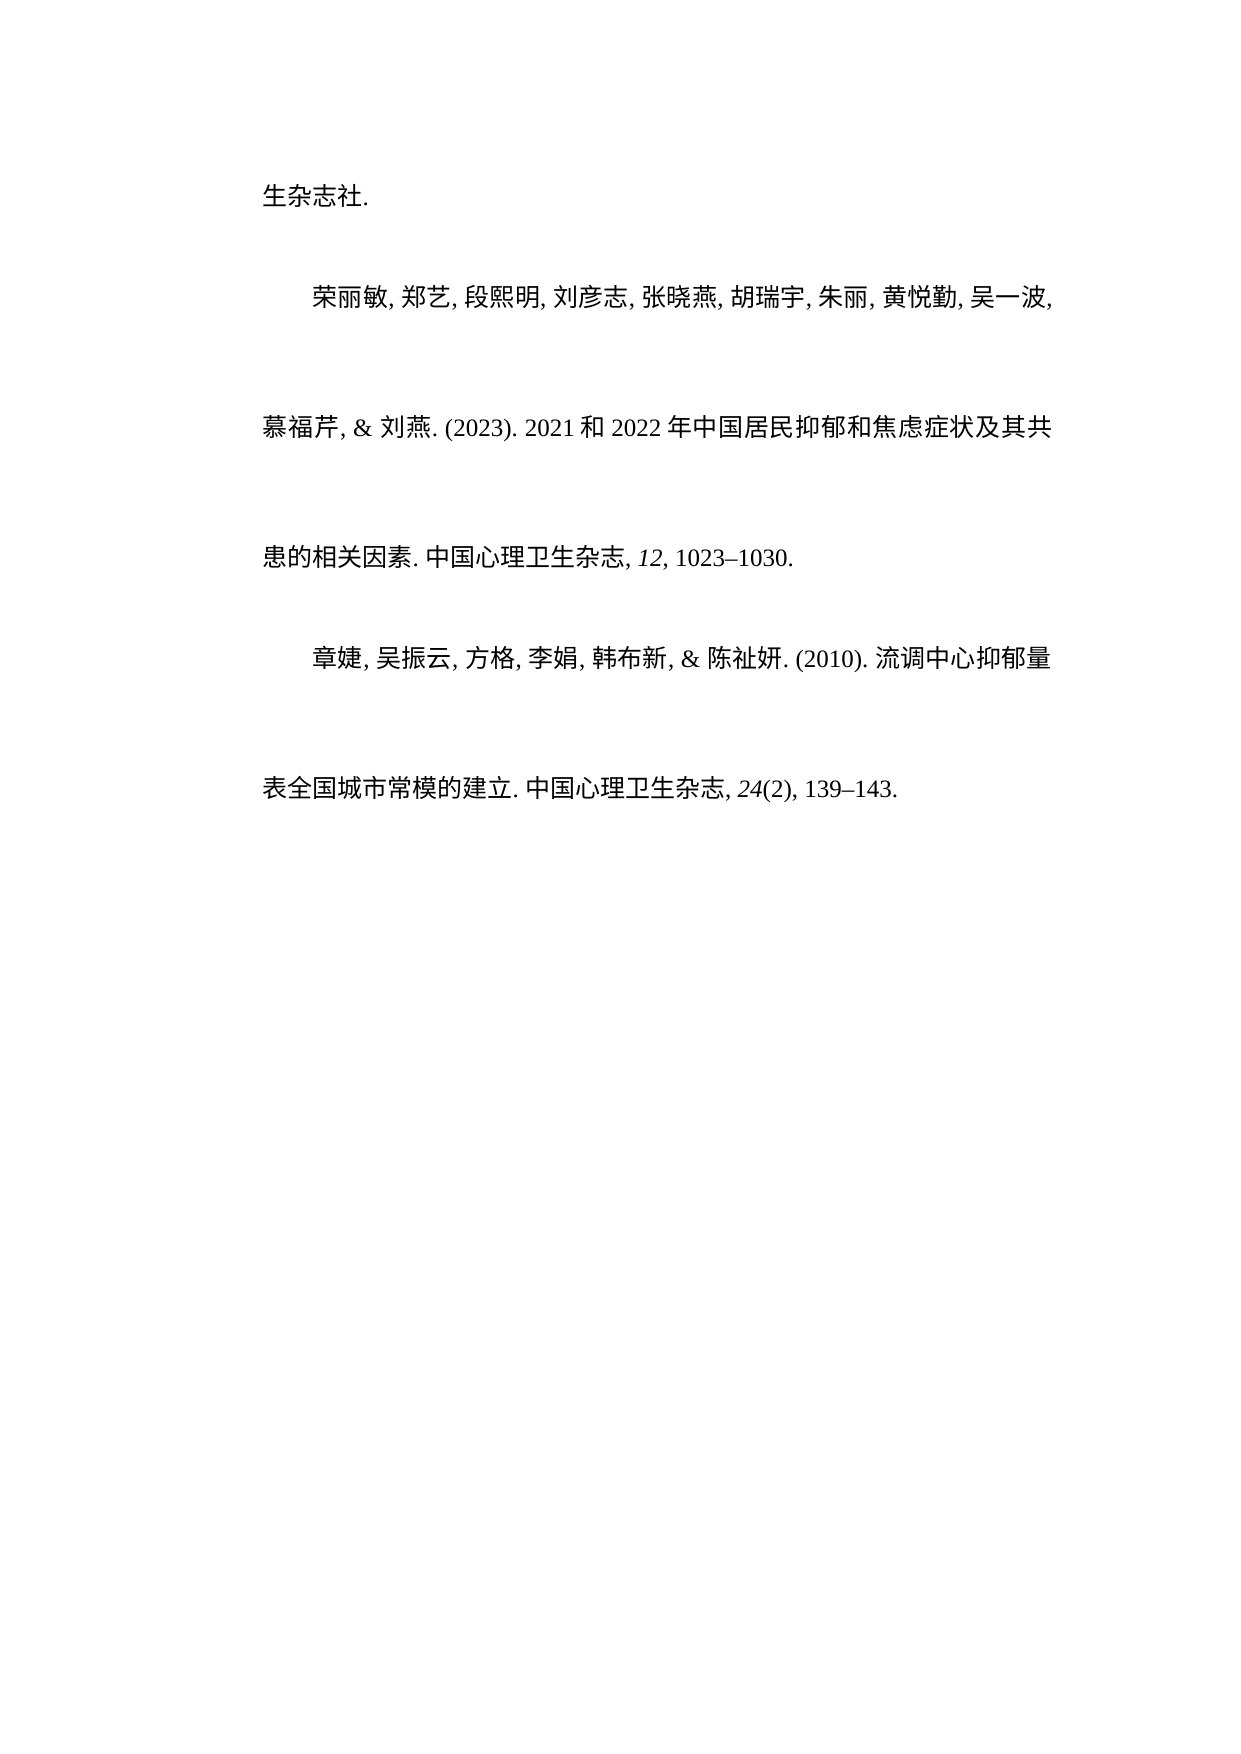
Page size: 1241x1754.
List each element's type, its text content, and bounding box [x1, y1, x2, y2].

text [262, 162, 1053, 227]
text 章婕, 吴振云, 方格, 李娟, 韩布新, & 陈祉妍. (2010). 流调中心抑郁量表全国城市常模的建立. 中国心理卫生杂志, 24(2), 139–143. [262, 624, 1053, 819]
text 荣丽敏, 郑艺, 段熙明, 刘彦志, 张晓燕, 胡瑞宇, 朱丽, 黄悦勤, 吴一波, 慕福芹, & 刘燕. (2023). 2021和2022年中国居民抑郁和焦虑症状及其共患的相关因素. 中国心理卫生杂志, 12, 1023–1030. [262, 263, 1053, 588]
